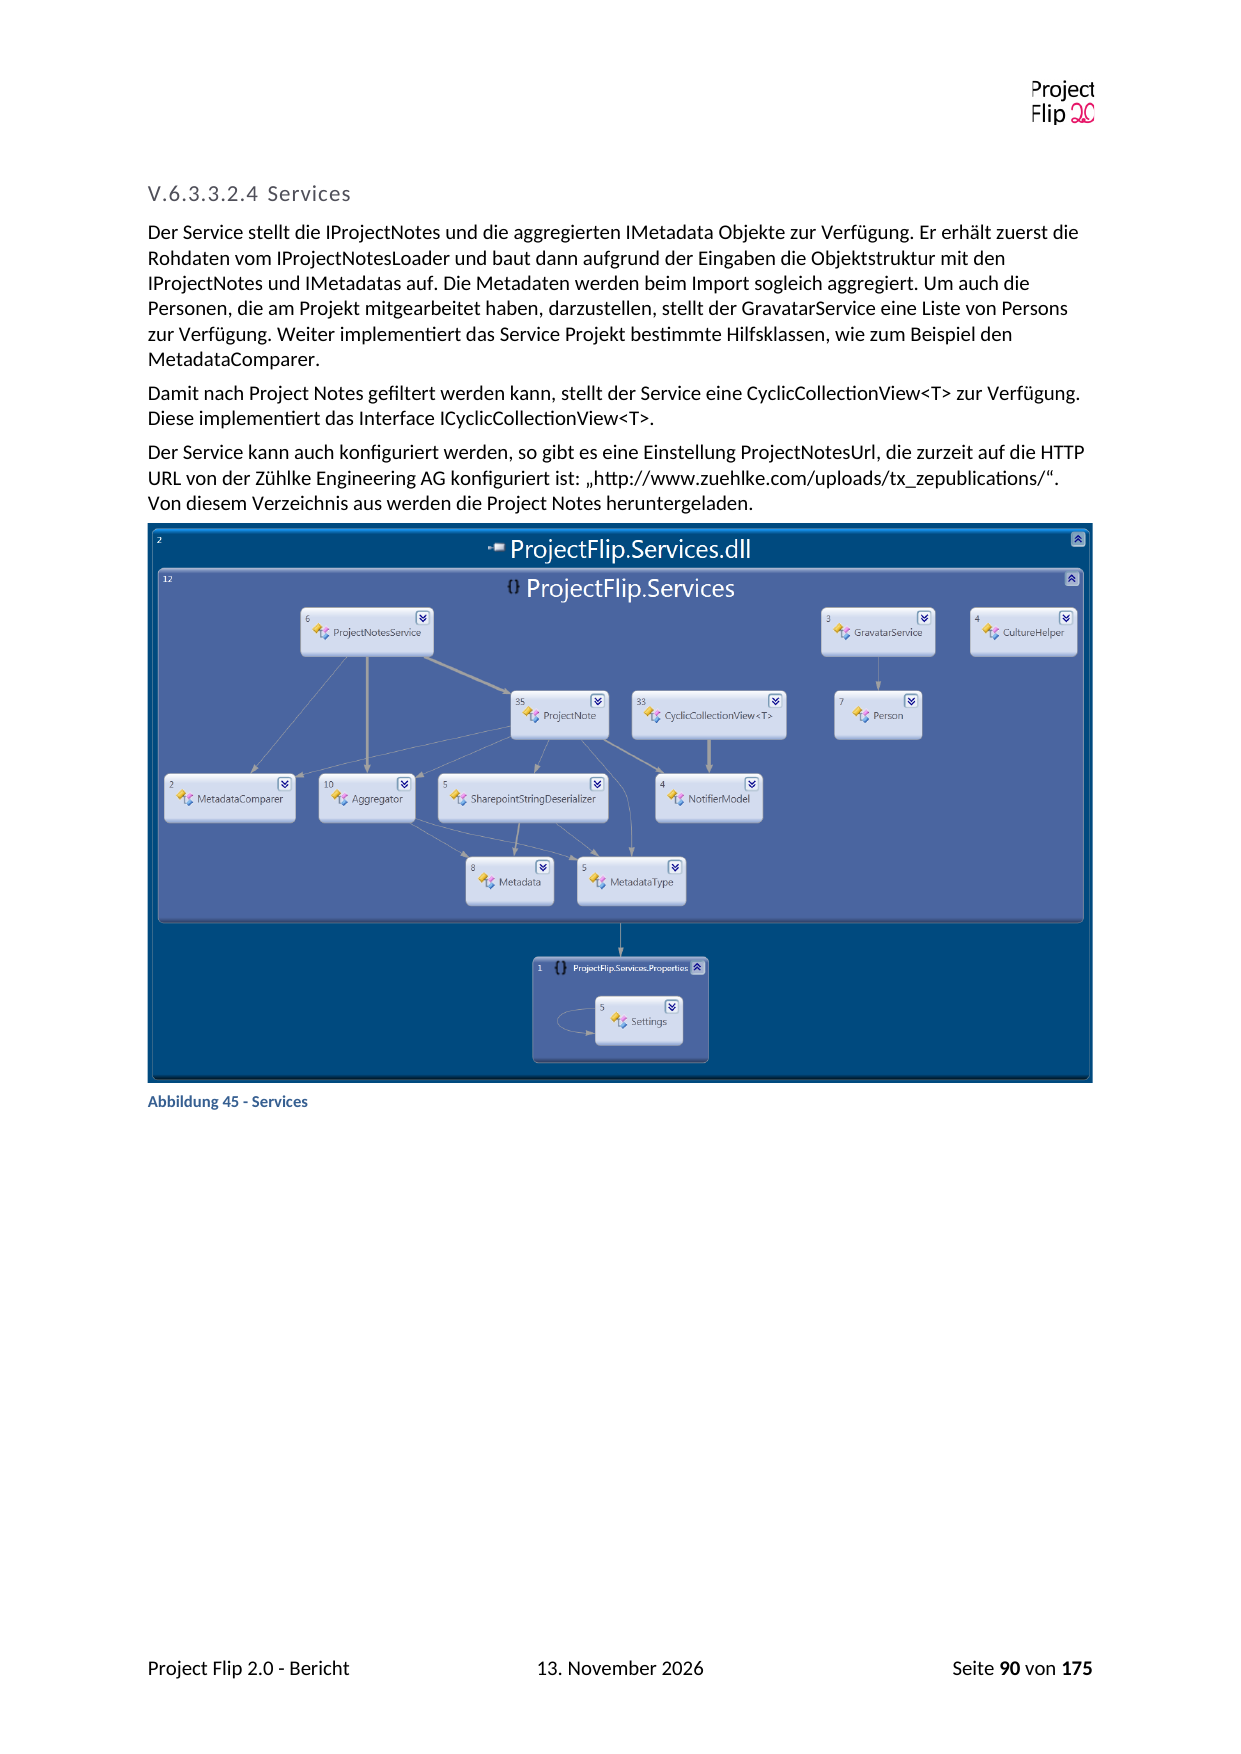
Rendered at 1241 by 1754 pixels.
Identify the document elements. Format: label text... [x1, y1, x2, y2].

subtitle Services [148, 179, 1093, 207]
text Der Service kann auch konfiguriert werden, so gibt es eine Einstellung ProjectNotesUrl, die zurzeit auf die HTTP URL von der Zühlke Engineering AG konfiguriert ist: „http://www.zuehlke.com/uploads/tx_zepublications/“. Von diesem Verzeichnis aus werden die Project Notes heruntergeladen. [148, 439, 1093, 516]
picture [147, 523, 1093, 1083]
picture [1081, 79, 1097, 124]
text Abbildung - Services [148, 1091, 1093, 1111]
text Damit nach Project Notes gefiltert werden kann, stellt der Service eine CyclicCollectionView<T> zur Verfügung. Diese implementiert das Interface ICyclicCollectionView<T>. [148, 380, 1093, 431]
text Der Service stellt die IProjectNotes und die aggregierten IMetadata Objekte zur Verfügung. Er erhält zuerst die Rohdaten vom IProjectNotesLoader und baut dann aufgrund der Eingaben die Objektstruktur mit den IProjectNotes und IMetadatas auf. Die Metadaten werden beim Import sogleich aggregiert. Um auch die Personen, die am Projekt mitgearbeitet haben, darzustellen, stellt der GravatarService eine Liste von Persons zur Verfügung. Weiter implementiert das Service Projekt bestimmte Hilfsklassen, wie zum Beispiel den MetadataComparer. [148, 219, 1093, 372]
